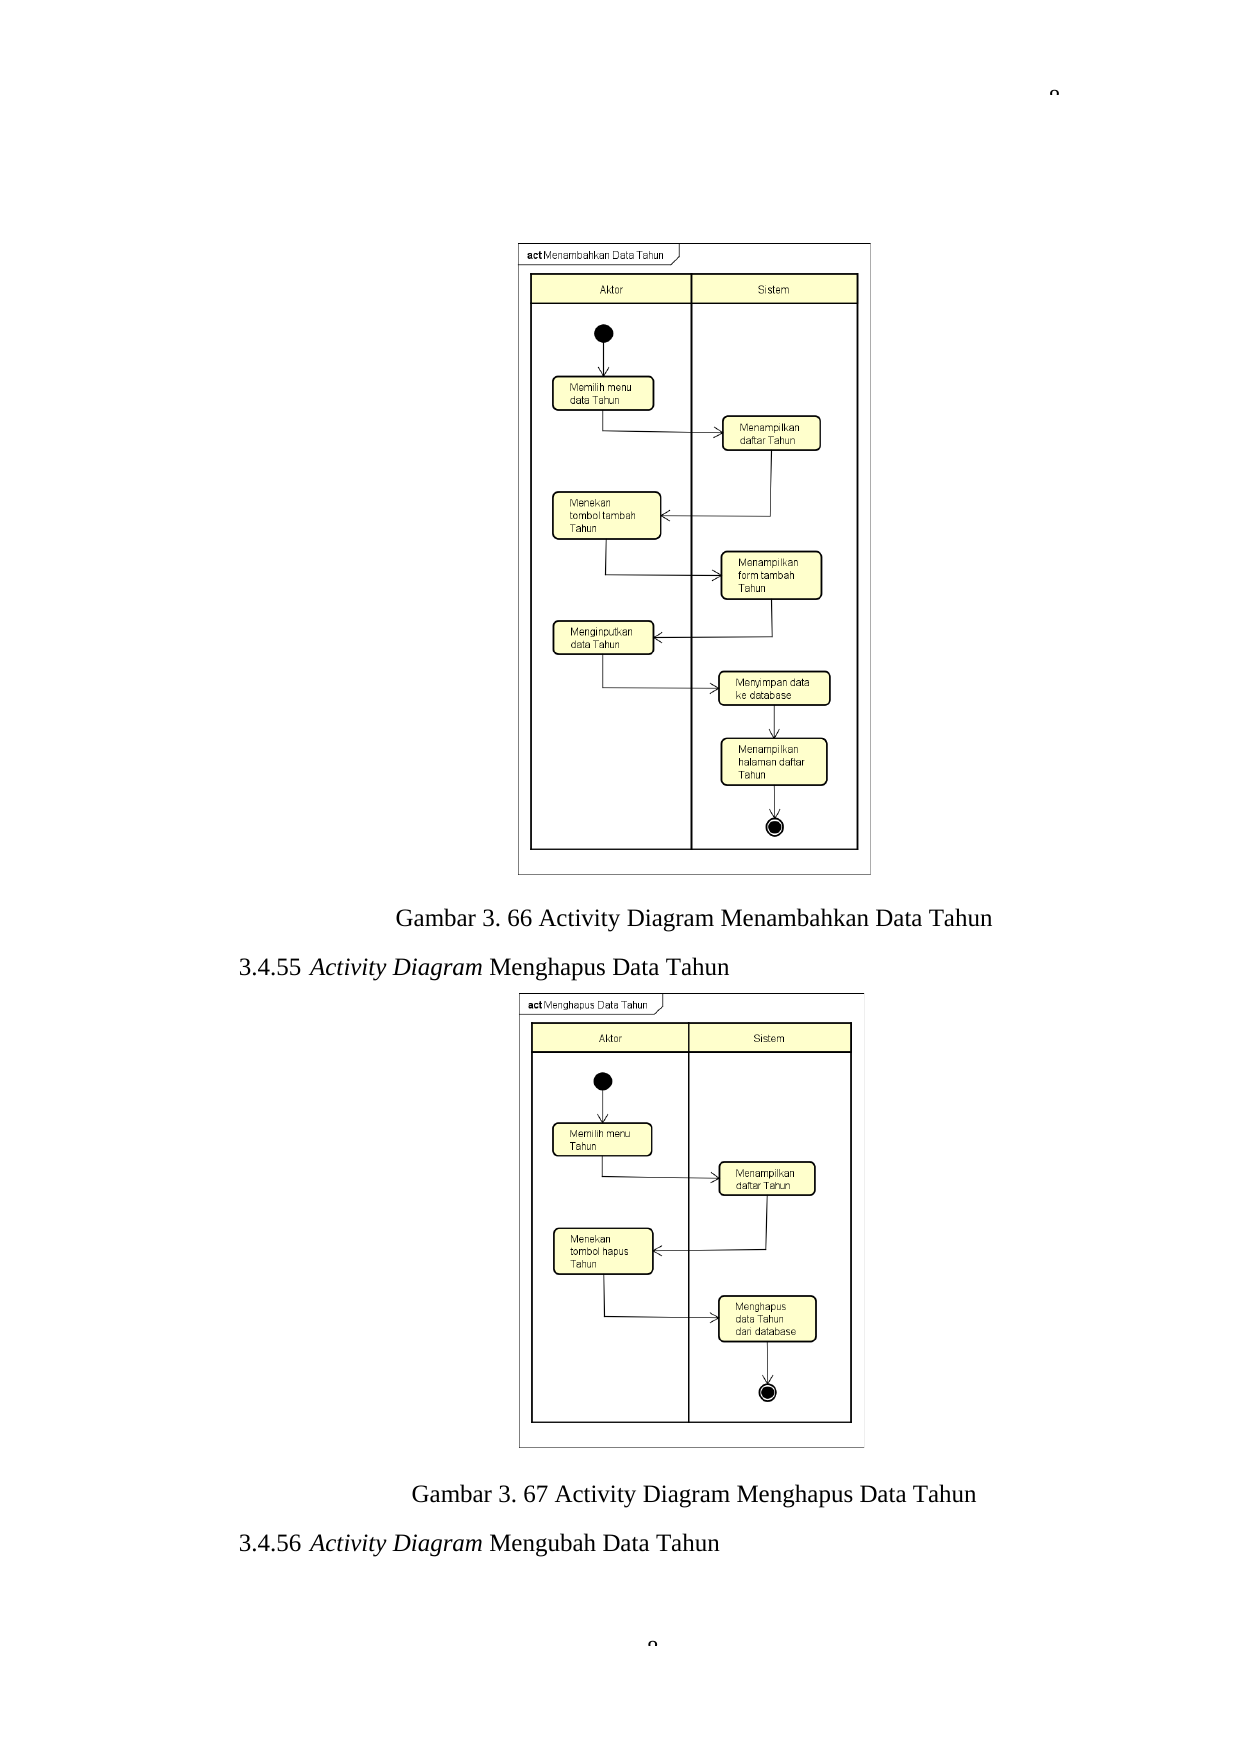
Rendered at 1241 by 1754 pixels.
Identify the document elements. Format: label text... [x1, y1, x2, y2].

list Activity Diagram Menghapus Data Tahun [239, 952, 1090, 981]
text Gambar 3. 67 Activity Diagram Menghapus Data Tahun [339, 1479, 1049, 1508]
picture [517, 243, 871, 875]
picture [518, 993, 865, 1448]
list Activity Diagram Mengubah Data Tahun [239, 1528, 1090, 1557]
text Gambar 3. 66 Activity Diagram Menambahkan Data Tahun [339, 903, 1049, 931]
